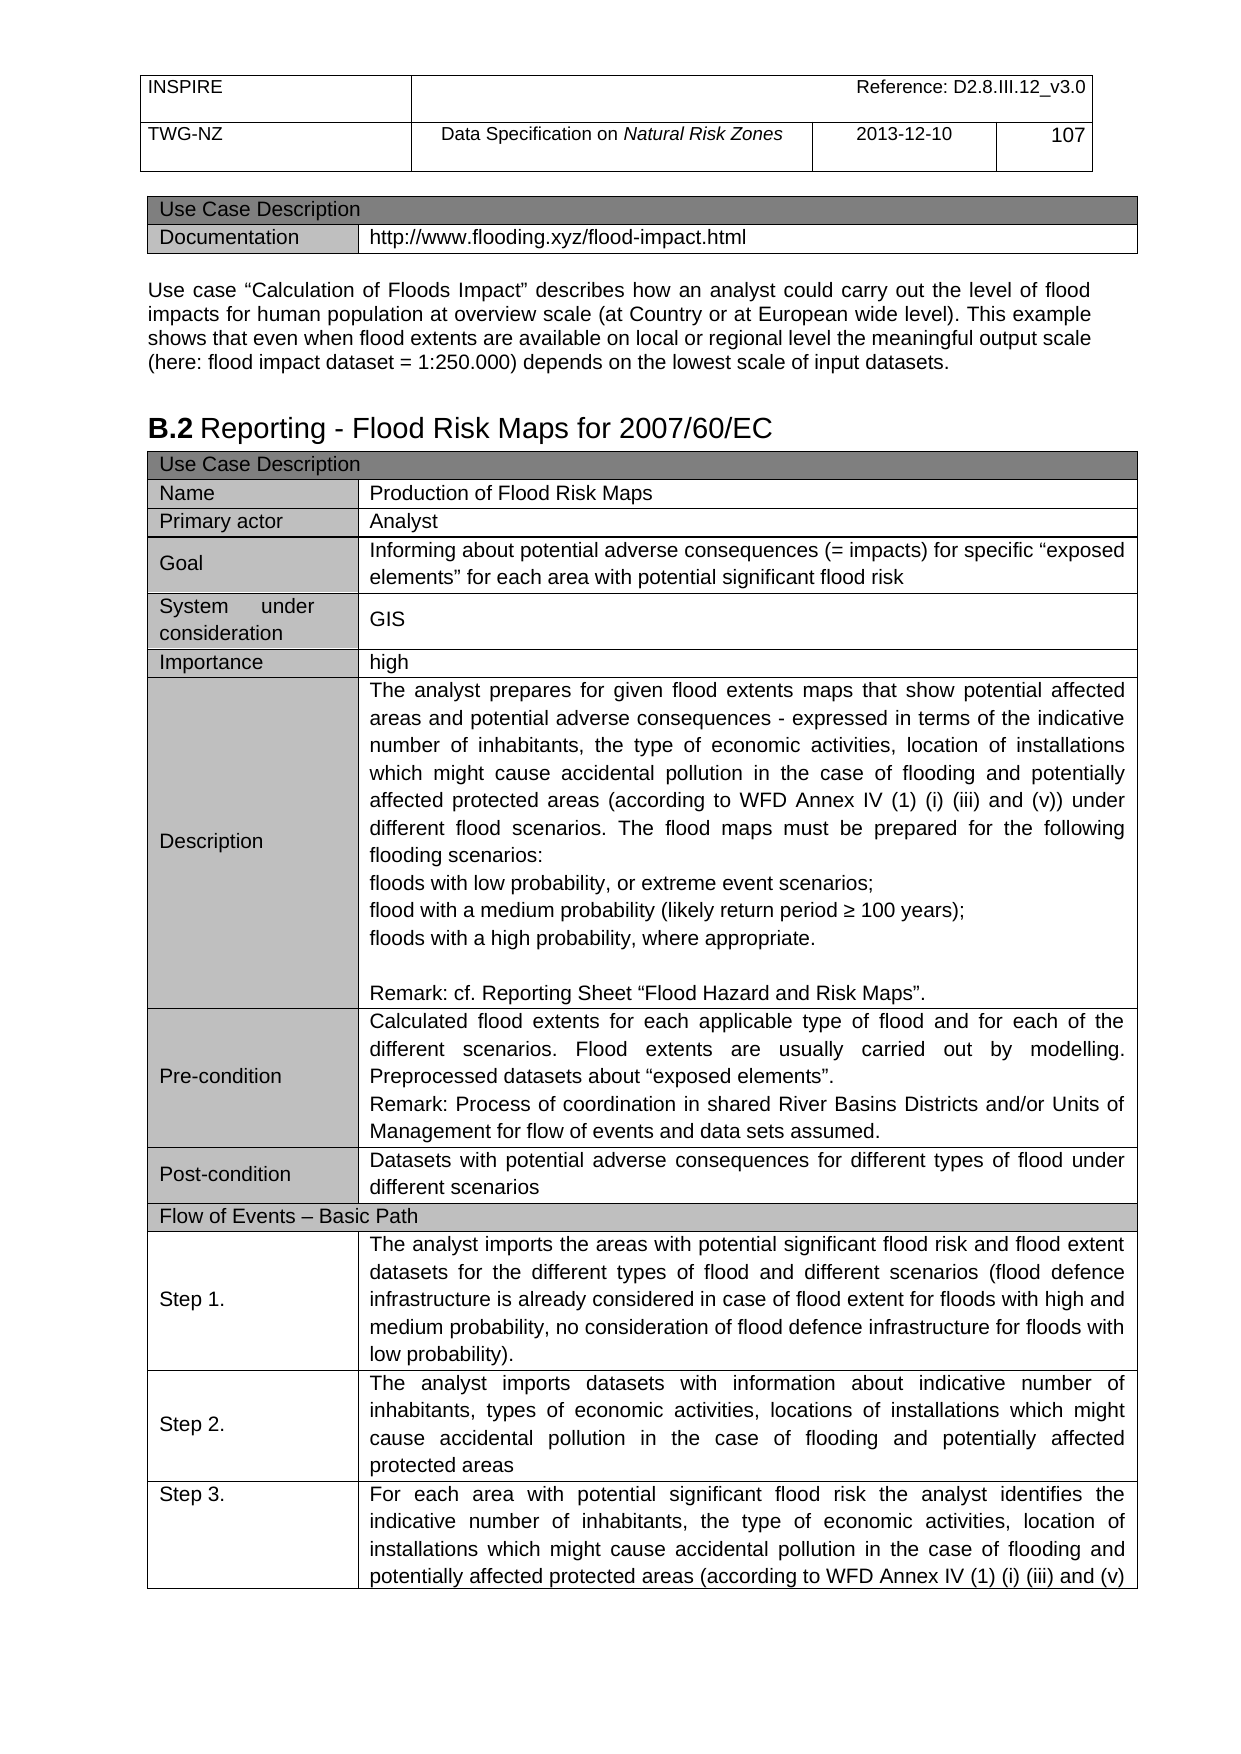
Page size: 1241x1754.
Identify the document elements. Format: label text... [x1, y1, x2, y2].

list Reporting - Flood Risk Maps for 2007/60/EC [148, 411, 1092, 444]
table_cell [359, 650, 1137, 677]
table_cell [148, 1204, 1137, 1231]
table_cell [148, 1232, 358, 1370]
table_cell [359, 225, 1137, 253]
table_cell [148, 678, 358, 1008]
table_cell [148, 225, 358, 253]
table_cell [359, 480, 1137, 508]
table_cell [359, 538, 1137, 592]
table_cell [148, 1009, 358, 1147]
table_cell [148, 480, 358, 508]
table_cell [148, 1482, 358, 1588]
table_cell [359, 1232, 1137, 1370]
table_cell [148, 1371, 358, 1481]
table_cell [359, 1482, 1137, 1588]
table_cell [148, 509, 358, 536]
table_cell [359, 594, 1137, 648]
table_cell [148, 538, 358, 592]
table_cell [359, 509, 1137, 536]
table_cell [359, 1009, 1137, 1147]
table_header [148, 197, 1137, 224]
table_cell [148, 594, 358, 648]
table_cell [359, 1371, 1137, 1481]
text Use case “Calculation of Floods Impact” describes how an analyst could carry out the level of flood impacts for human population at overview scale (at Country or at European wide level). This example shows that even when flood extents are available on local or regional level the meaningful output scale (here: flood impact dataset = 1:250.000) depends on the lowest scale of input datasets. [148, 278, 1092, 373]
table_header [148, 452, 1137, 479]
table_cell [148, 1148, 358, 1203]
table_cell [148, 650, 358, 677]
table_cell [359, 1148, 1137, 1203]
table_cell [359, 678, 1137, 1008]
